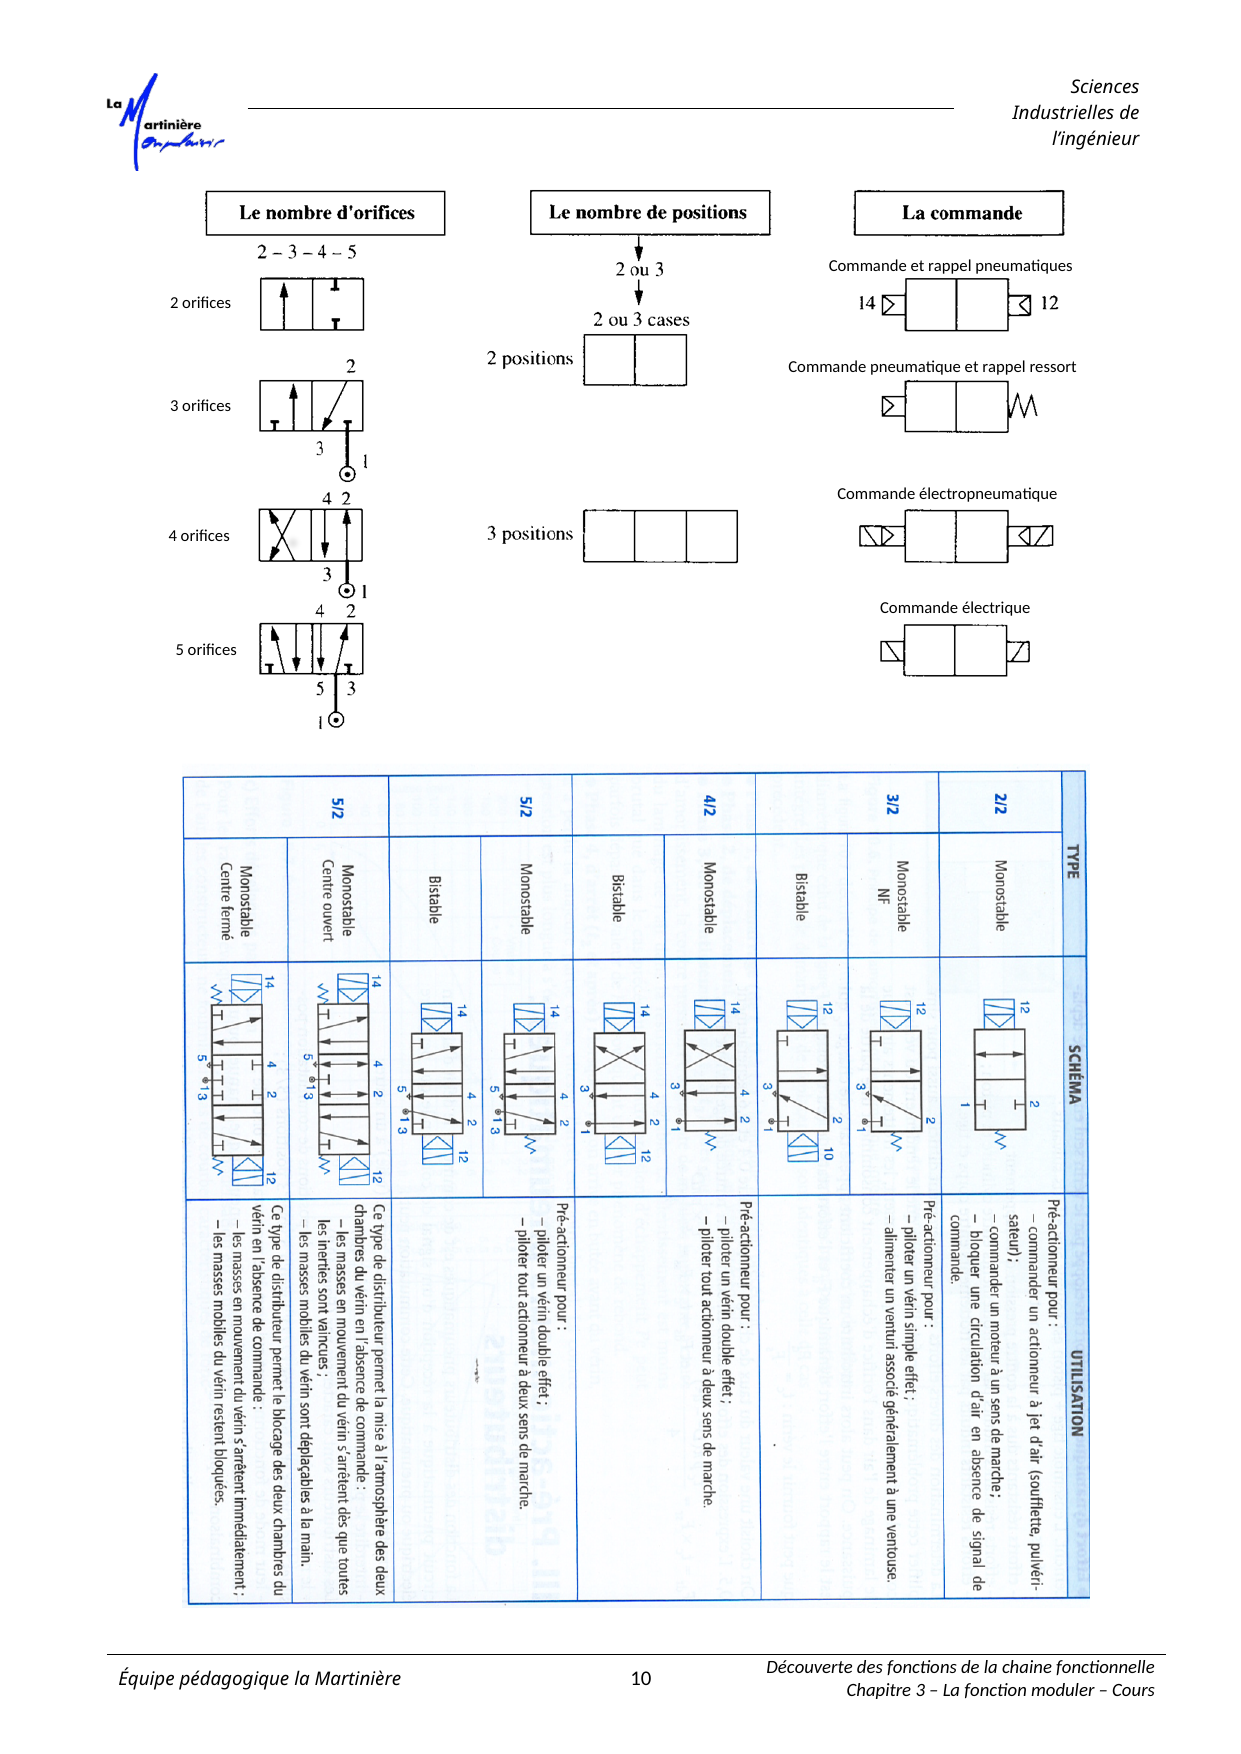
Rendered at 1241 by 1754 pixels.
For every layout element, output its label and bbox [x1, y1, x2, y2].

picture [182, 764, 1090, 1608]
picture [167, 181, 1097, 746]
picture [106, 73, 225, 171]
